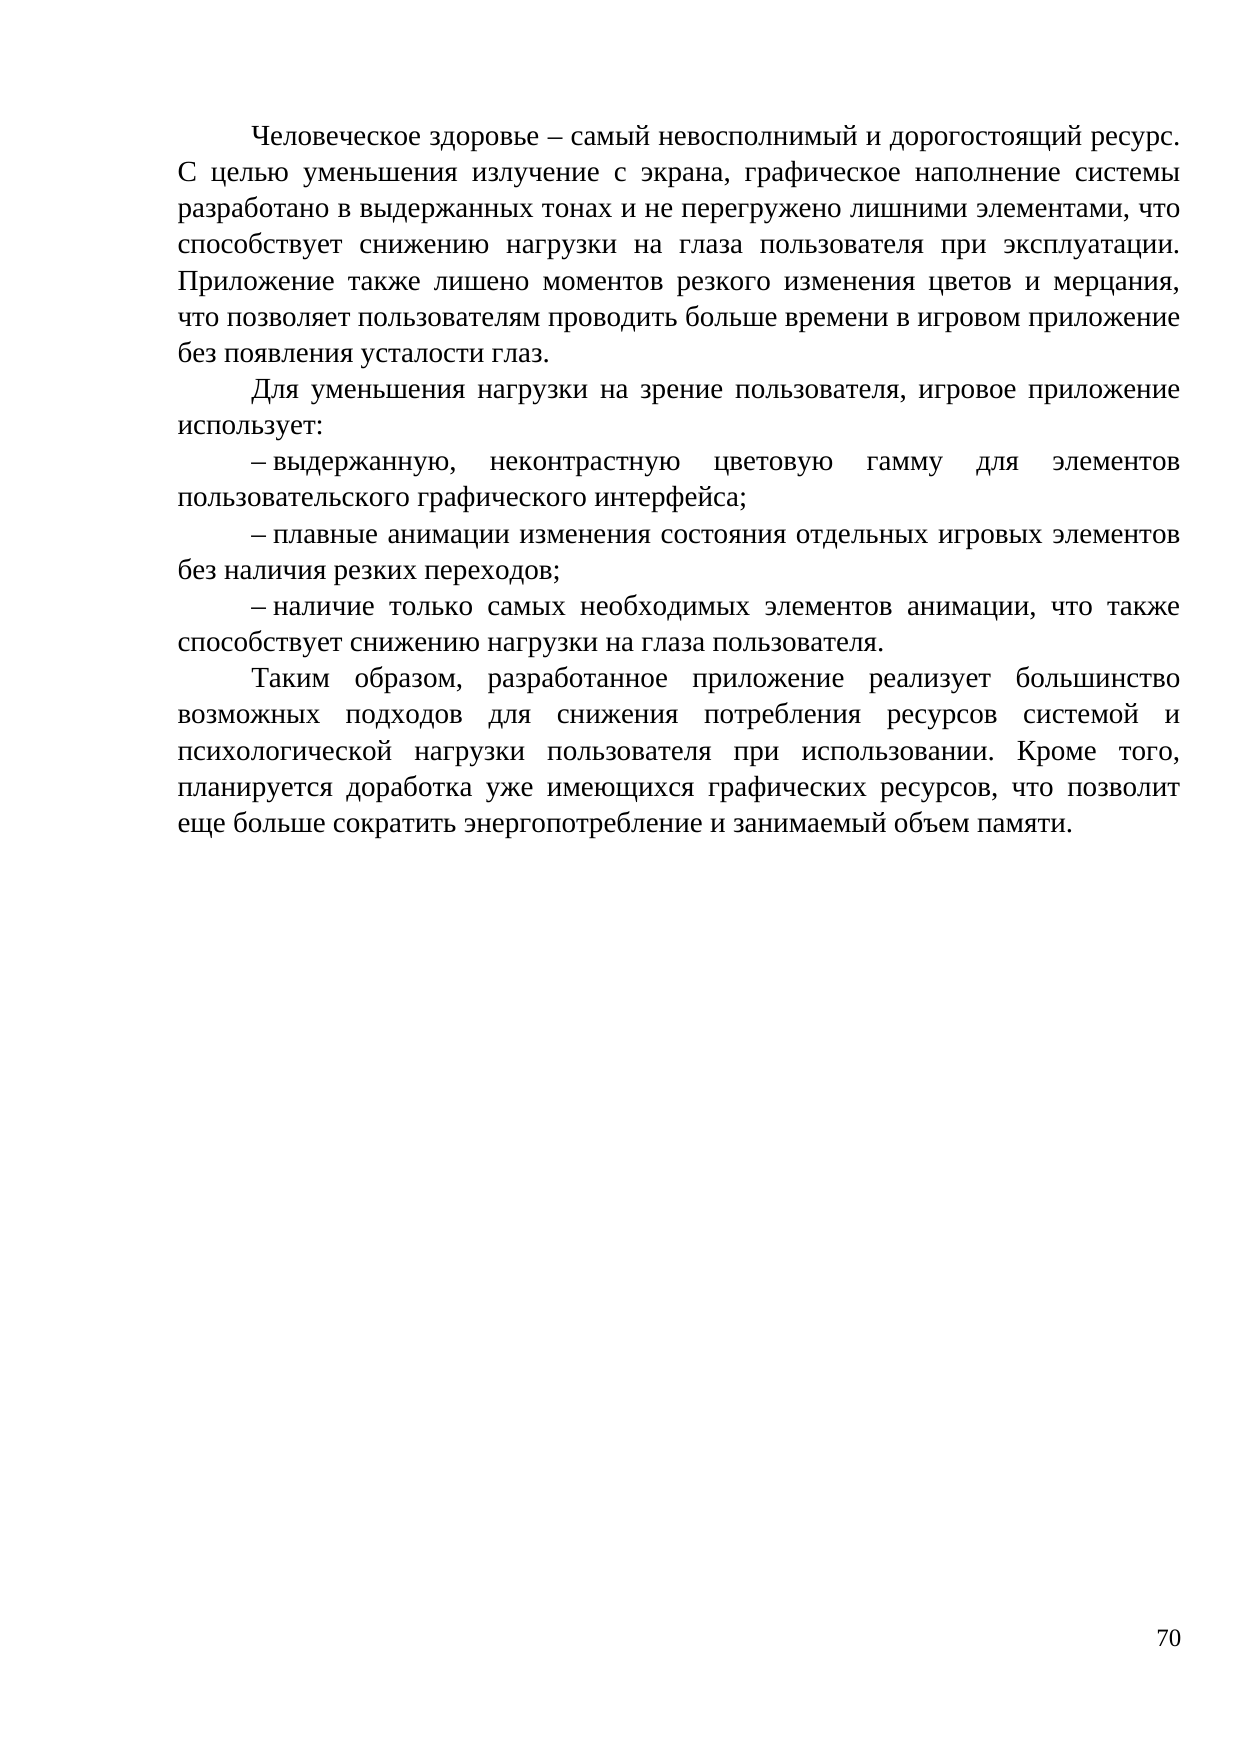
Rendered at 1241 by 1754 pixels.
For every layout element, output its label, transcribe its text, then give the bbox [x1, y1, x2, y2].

text – выдержанную, неконтрастную цветовую гамму для элементов пользовательского графического интерфейса; [177, 443, 1181, 513]
text – плавные анимации изменения состояния отдельных игровых элементов без наличия резких переходов; [177, 516, 1181, 585]
text Человеческое здоровье – самый невосполнимый и дорогостоящий ресурс. С целью уменьшения излучение с экрана, графическое наполнение системы разработано в выдержанных тонах и не перегружено лишними элементами, что способствует снижению нагрузки на глаза пользователя при эксплуатации. Приложение также лишено моментов резкого изменения цветов и мерцания, что позволяет пользователям проводить больше времени в игровом приложение без появления усталости глаз. [177, 118, 1181, 368]
text – наличие только самых необходимых элементов анимации, что также способствует снижению нагрузки на глаза пользователя. [177, 588, 1181, 658]
text Для уменьшения нагрузки на зрение пользователя, игровое приложение использует: [177, 371, 1181, 441]
text Таким образом, разработанное приложение реализует большинство возможных подходов для снижения потребления ресурсов системой и психологической нагрузки пользователя при использовании. Кроме того, планируется доработка уже имеющихся графических ресурсов, что позволит еще больше сократить энергопотребление и занимаемый объем памяти. [177, 660, 1181, 838]
